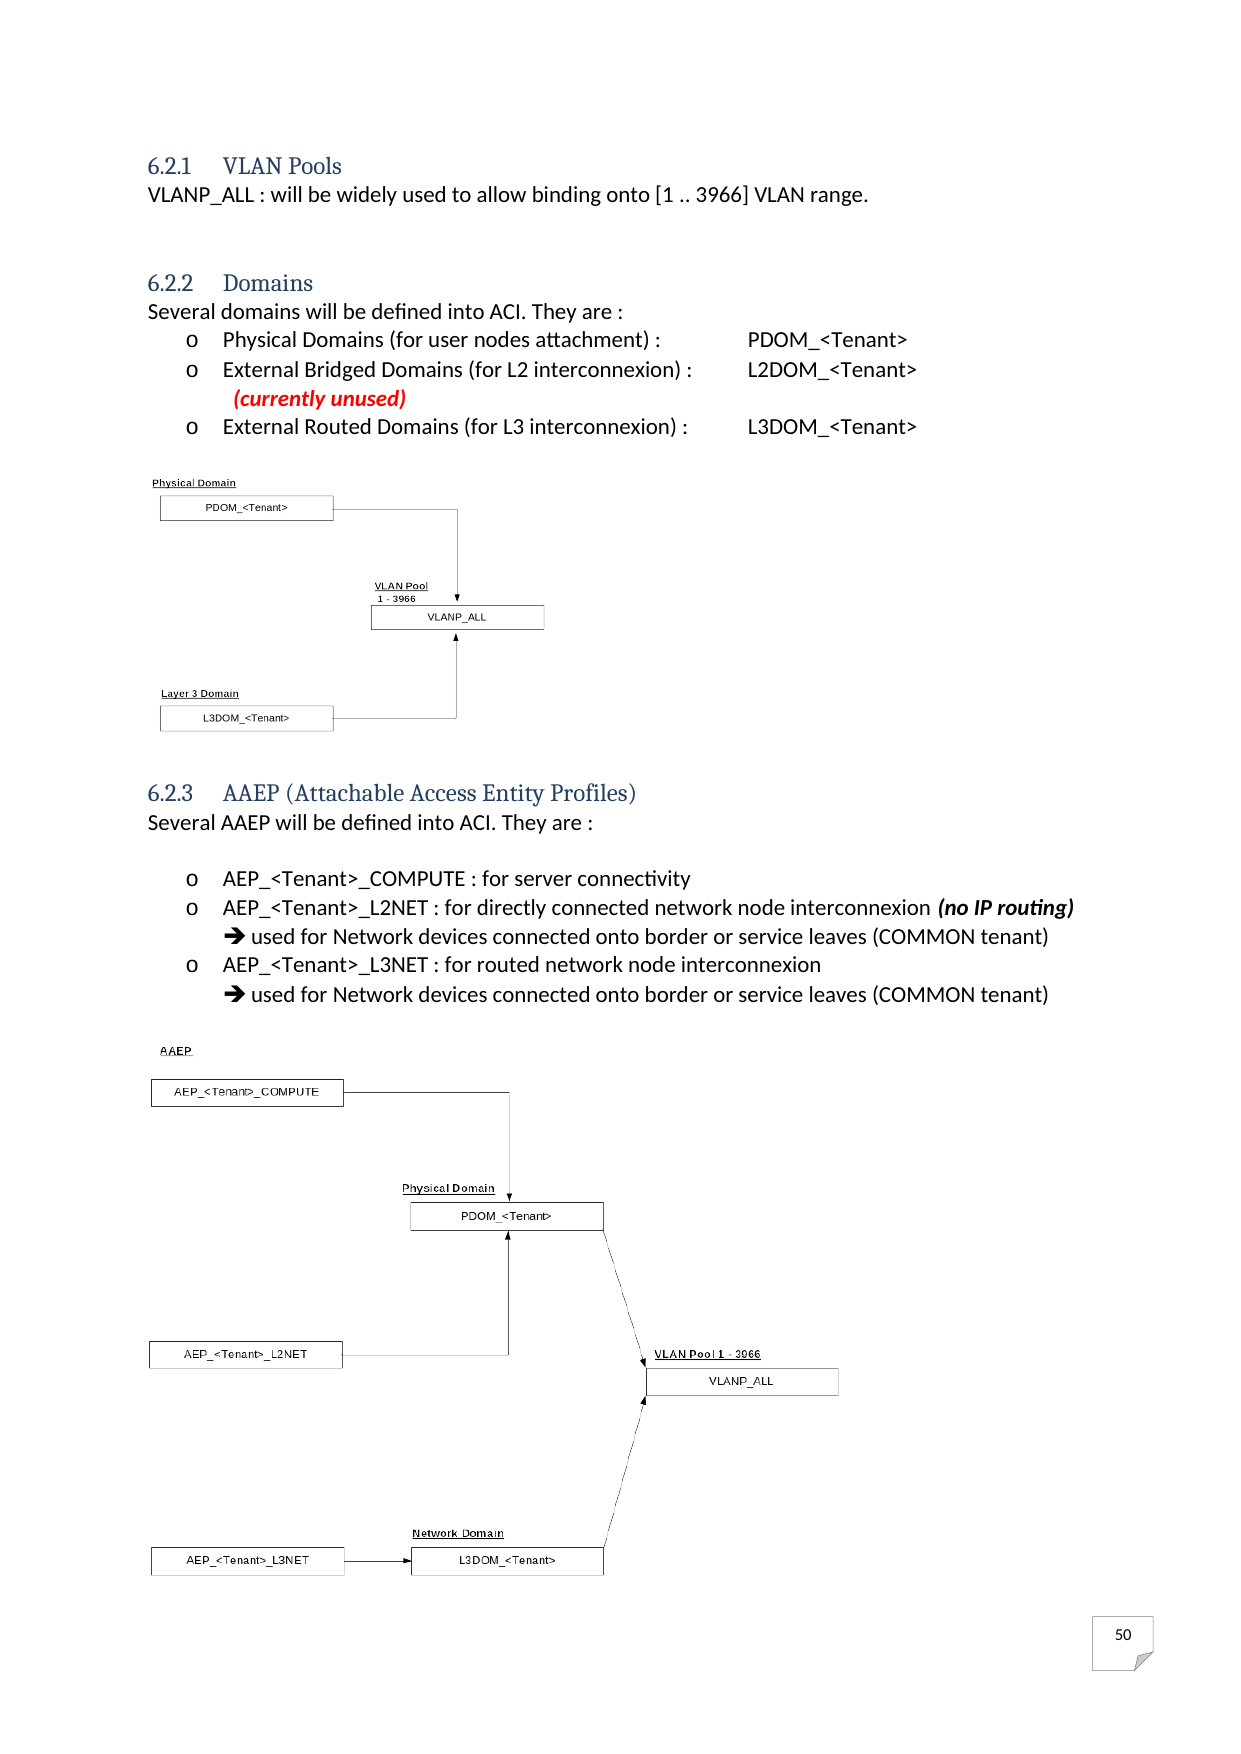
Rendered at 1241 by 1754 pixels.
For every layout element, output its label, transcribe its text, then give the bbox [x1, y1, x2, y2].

list External Routed Domains (for L3 interconnexion) : L3DOM_<Tenant> [185, 412, 1093, 441]
list External Bridged Domains (for L2 interconnexion) : L2DOM_<Tenant> (currently unused) [185, 355, 1093, 412]
list AEP_<Tenant>_COMPUTE : for server connectivity [185, 864, 1093, 893]
text Several AAEP will be defined into ACI. They are : [148, 808, 1093, 836]
subtitle Domains [148, 269, 1093, 297]
text VLANP_ALL : will be widely used to allow binding onto [1 .. 3966] VLAN range. [148, 181, 1093, 208]
text Several domains will be defined into ACI. They are : [148, 297, 1093, 326]
subtitle AAEP (Attachable Access Entity Profiles) [148, 779, 1093, 808]
subtitle VLAN Pools [148, 152, 1093, 181]
list Physical Domains (for user nodes attachment) : PDOM_<Tenant> [185, 326, 1093, 355]
list AEP_<Tenant>_L2NET : for directly connected network node interconnexion (no IP routing) [185, 893, 1093, 922]
list AEP_<Tenant>_L3NET : for routed network node interconnexion used for Network devices connected onto border or service leaves (COMMON tenant) [185, 951, 1093, 1008]
list used for Network devices connected onto border or service leaves (COMMON tenant) [223, 922, 1093, 951]
